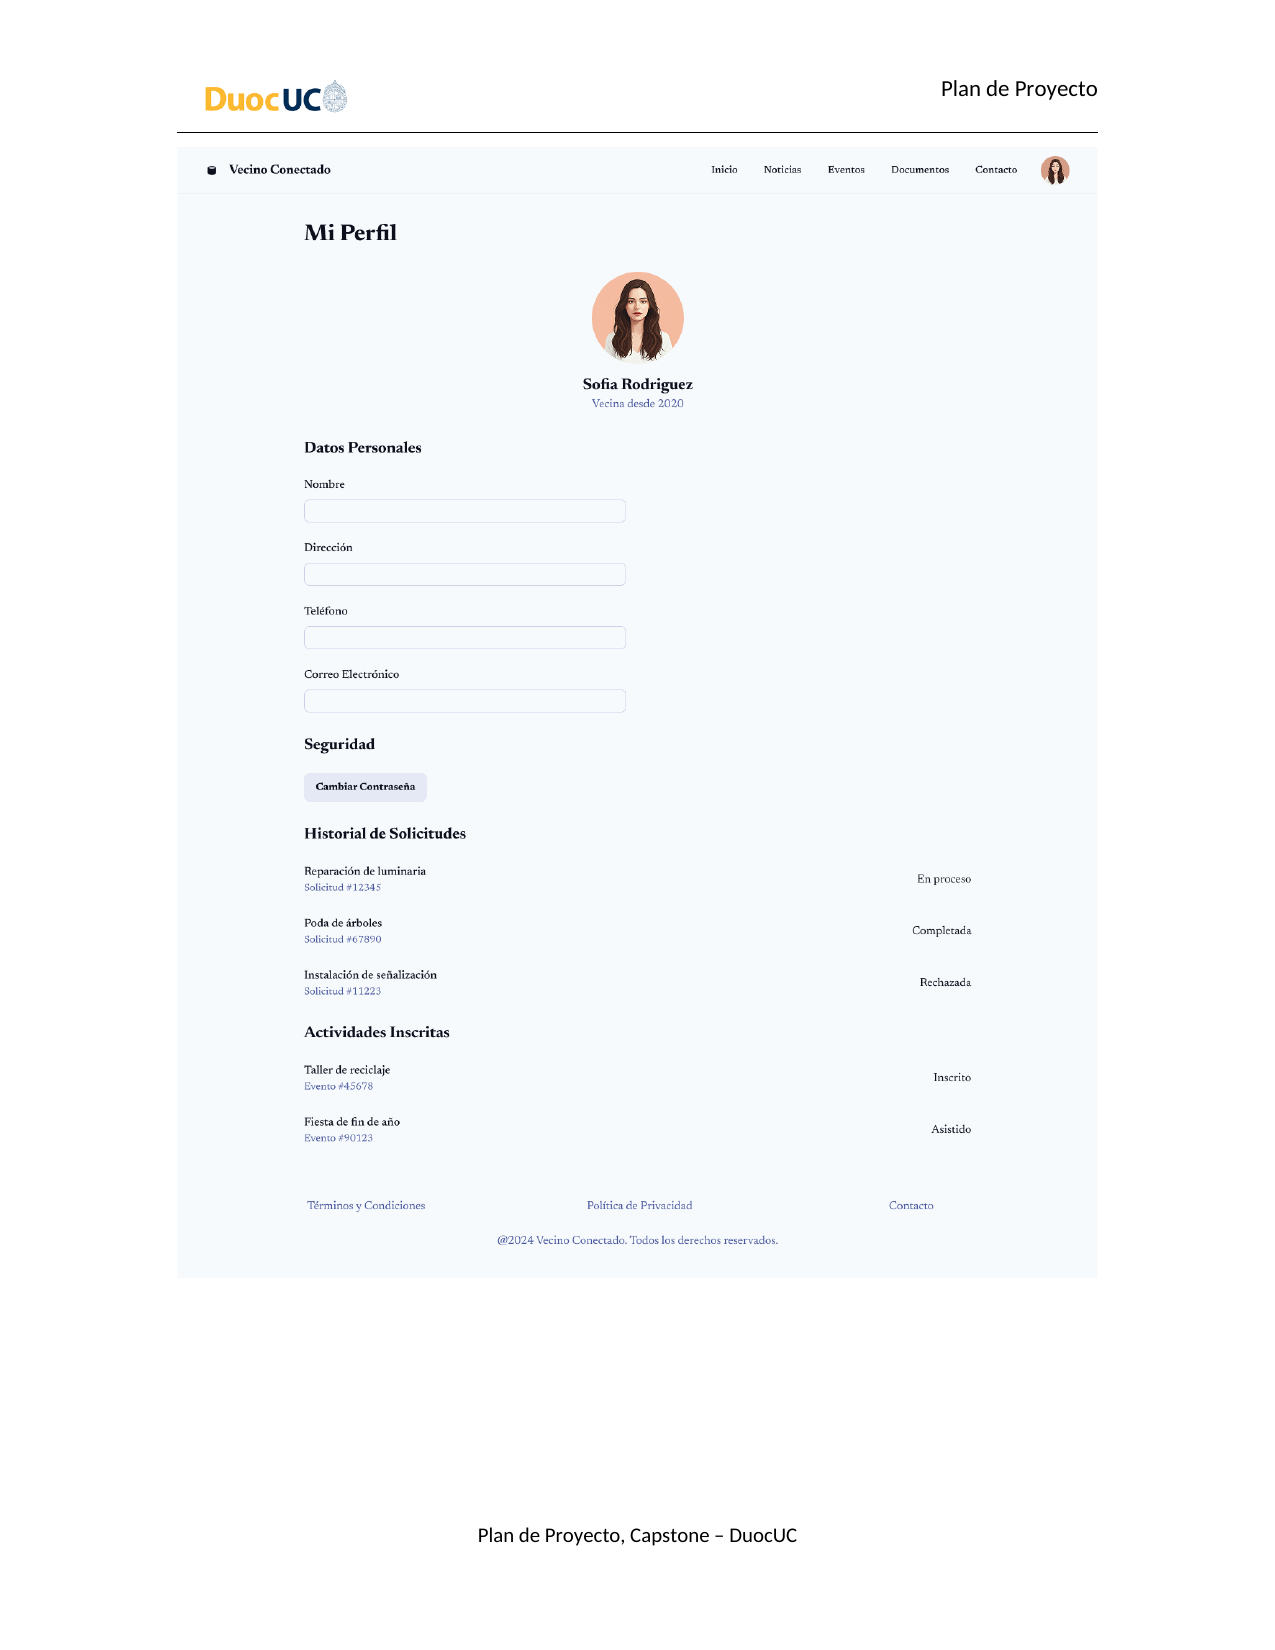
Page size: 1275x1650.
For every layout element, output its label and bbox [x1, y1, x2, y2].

picture [177, 147, 1098, 1278]
picture [198, 76, 352, 115]
